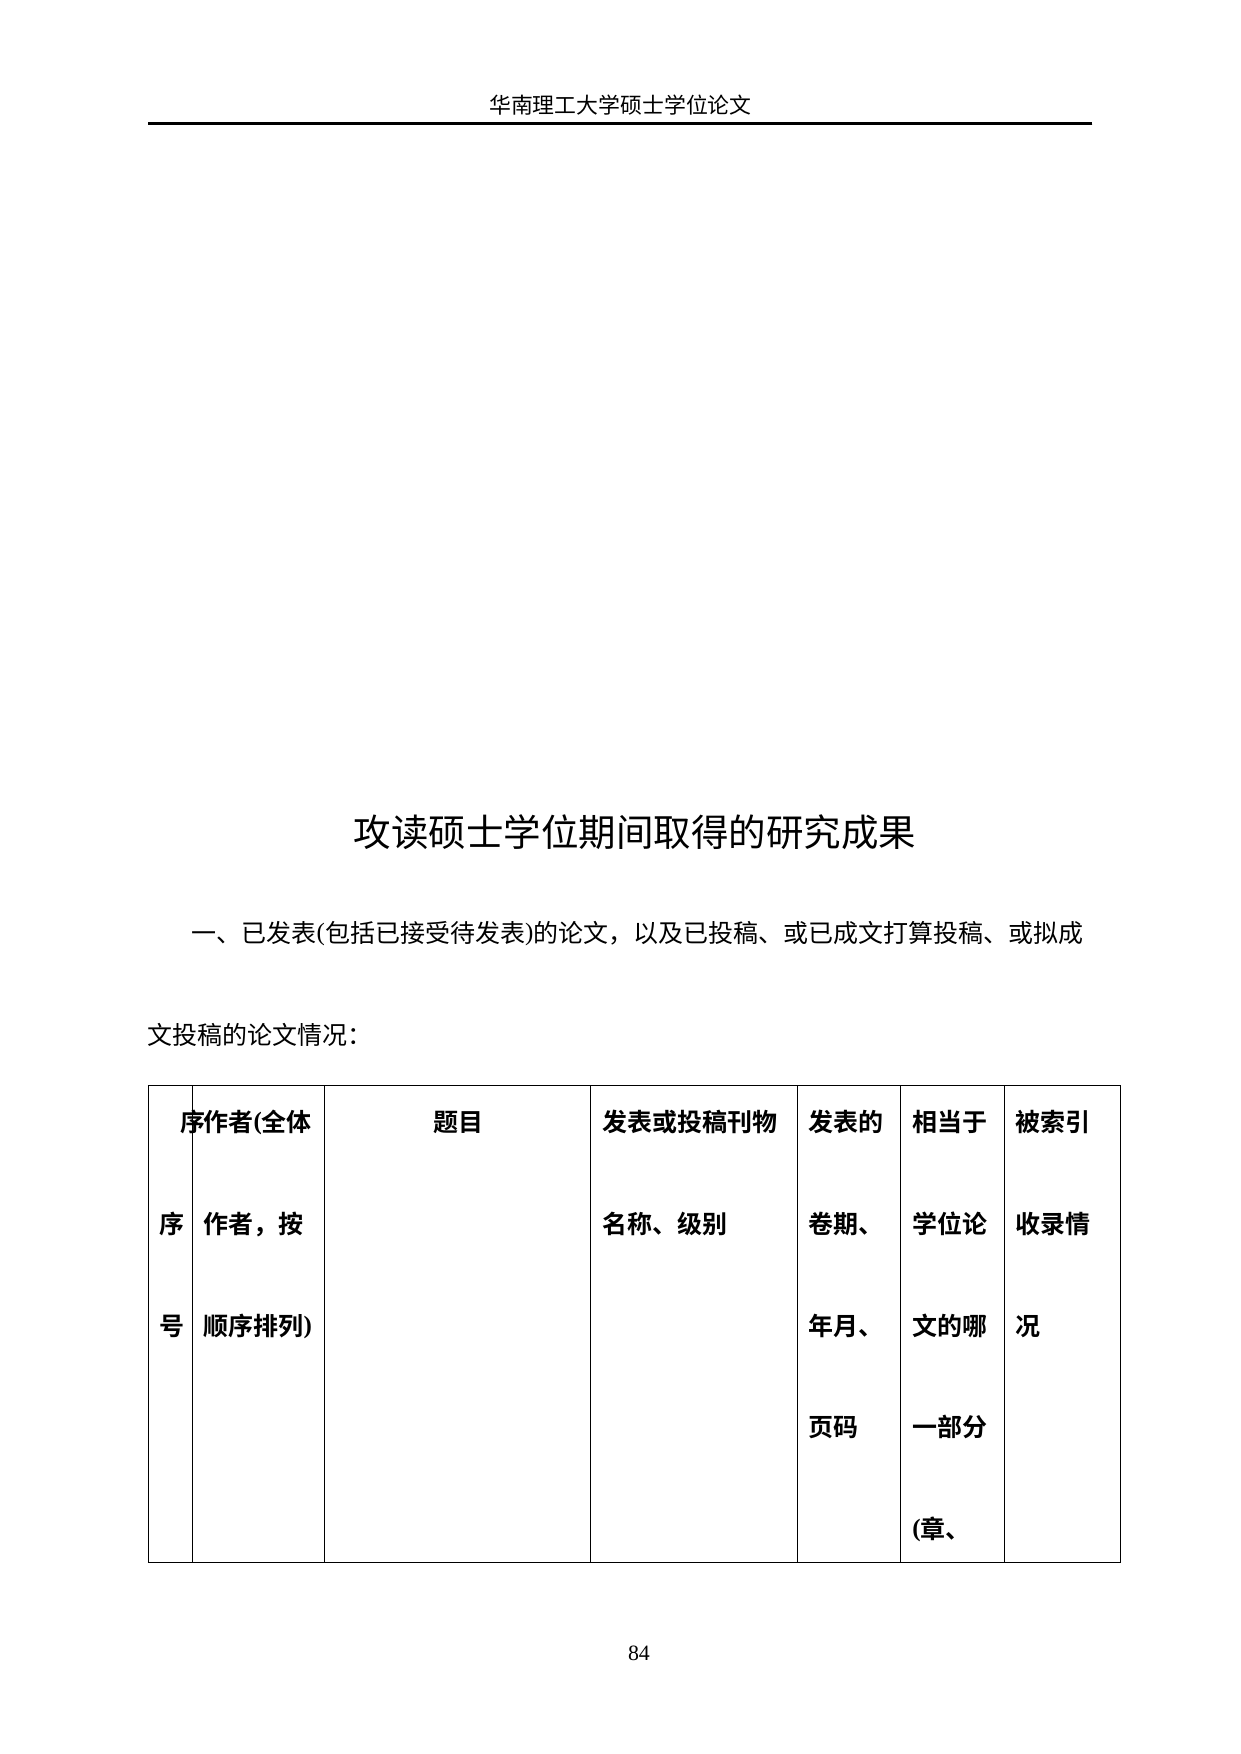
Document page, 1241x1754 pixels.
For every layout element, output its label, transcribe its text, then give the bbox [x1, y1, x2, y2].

table_header 题目 [325, 1086, 590, 1562]
table_header 发表或投稿刊物名称、级别 [591, 1086, 797, 1562]
subtitle 攻读硕士学位期间取得的研究成果 [177, 796, 1092, 863]
table_header 作者(全体作者，按顺序排列) [193, 1086, 324, 1562]
table_header 发表的卷期、年月、页码 [798, 1086, 900, 1562]
table_header 序序号 [149, 1086, 192, 1562]
table_header 相当于学位论文的哪一部分(章、节) [901, 1086, 1004, 1562]
table_header 被索引收录情况 [1005, 1086, 1120, 1562]
text 一、已发表(包括已接受待发表)的论文，以及已投稿、或已成文打算投稿、或拟成文投稿的论文情况： [148, 897, 1092, 1067]
